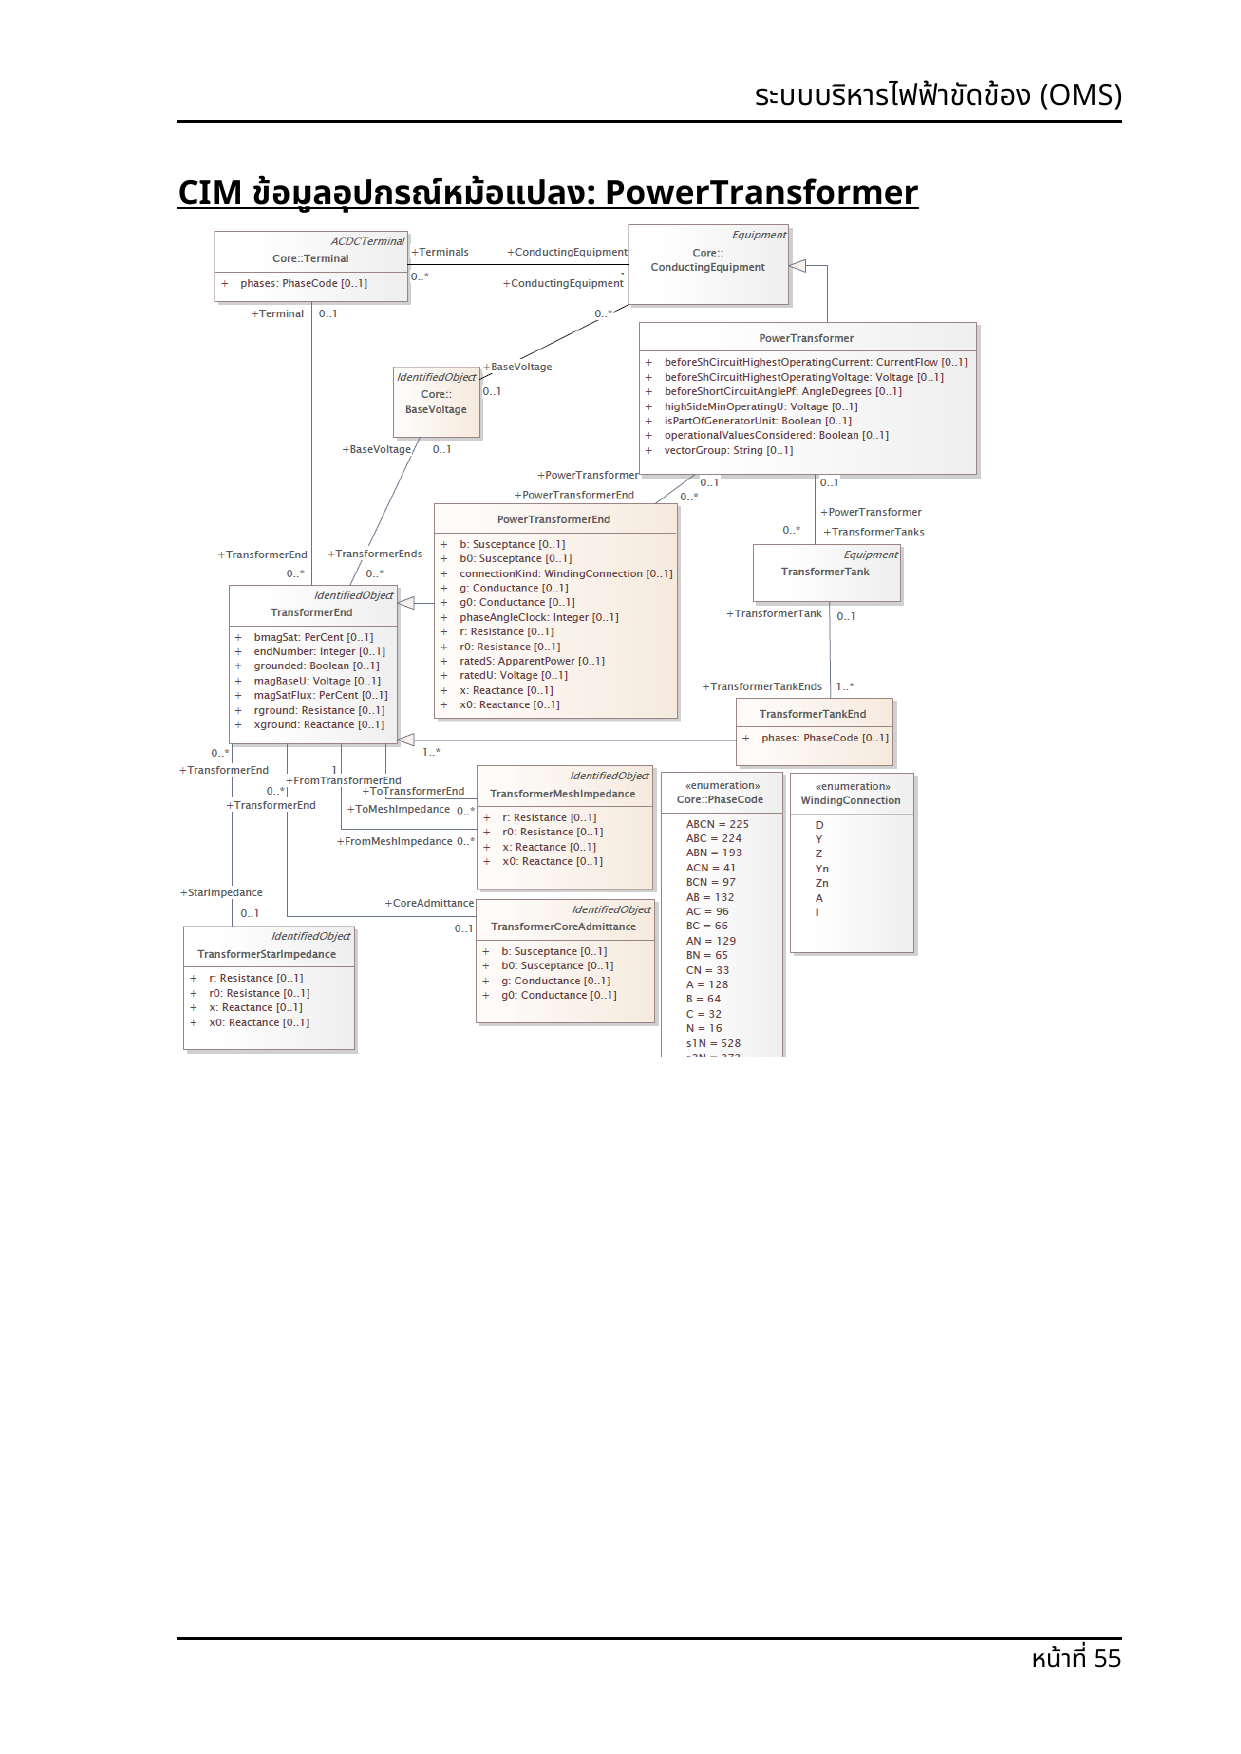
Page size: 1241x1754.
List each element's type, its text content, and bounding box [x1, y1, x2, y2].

picture [177, 219, 986, 1057]
text CIM ข้อมูลอุปกรณ์หม้อแปลง: PowerTransformer [177, 169, 1122, 219]
